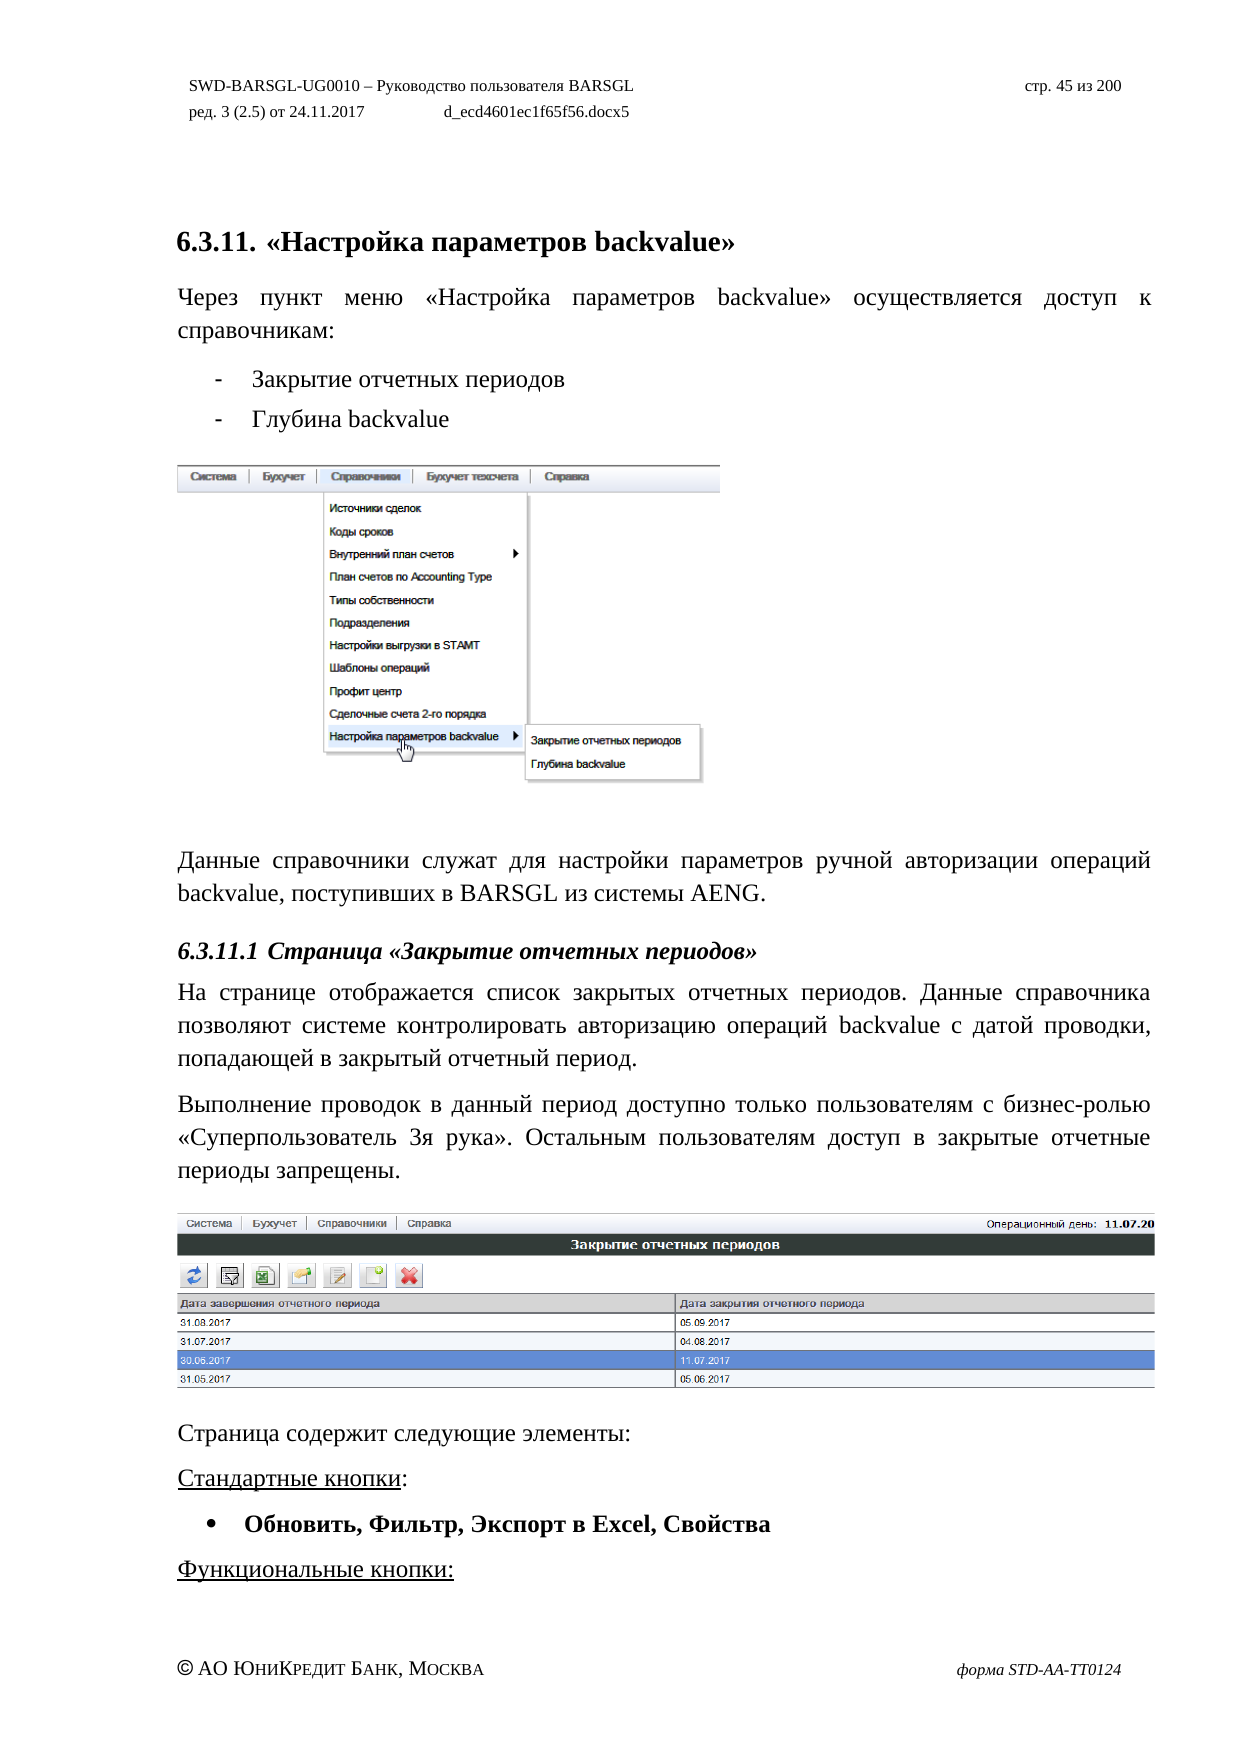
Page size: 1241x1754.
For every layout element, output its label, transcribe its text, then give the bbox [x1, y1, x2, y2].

subtitle Страница «Закрытие отчетных периодов» [177, 936, 1152, 965]
text Страница содержит следующие элементы: [177, 1418, 1152, 1447]
text Данные справочники служат для настройки параметров ручной авторизации операций backvalue, поступивших в BARSGL из системы АЕNG. [177, 845, 1152, 907]
list Закрытие отчетных периодов [214, 361, 1152, 395]
text Функциональные кнопки: [177, 1554, 1152, 1583]
text Через пункт меню «Настройка параметров backvalue» осуществляется доступ к справочникам: [177, 282, 1152, 344]
picture [177, 1213, 1155, 1393]
text На странице отображается список закрытых отчетных периодов. Данные справочника позволяют системе контролировать авторизацию операций backvalue с датой проводки, попадающей в закрытый отчетный период. [177, 977, 1152, 1072]
text Выполнение проводок в данный период доступно только пользователям с бизнес-ролью «Суперпользователь 3я рука». Остальным пользователям доступ в закрытые отчетные периоды запрещены. [177, 1089, 1152, 1184]
text Стандартные кнопки: [177, 1463, 1152, 1492]
subtitle «Настройка параметров backvalue» [176, 224, 1152, 257]
picture [177, 464, 720, 816]
list Обновить, Фильтр, Экспорт в Excel, Свойства [207, 1509, 1152, 1538]
list Глубина backvalue [214, 400, 1152, 434]
